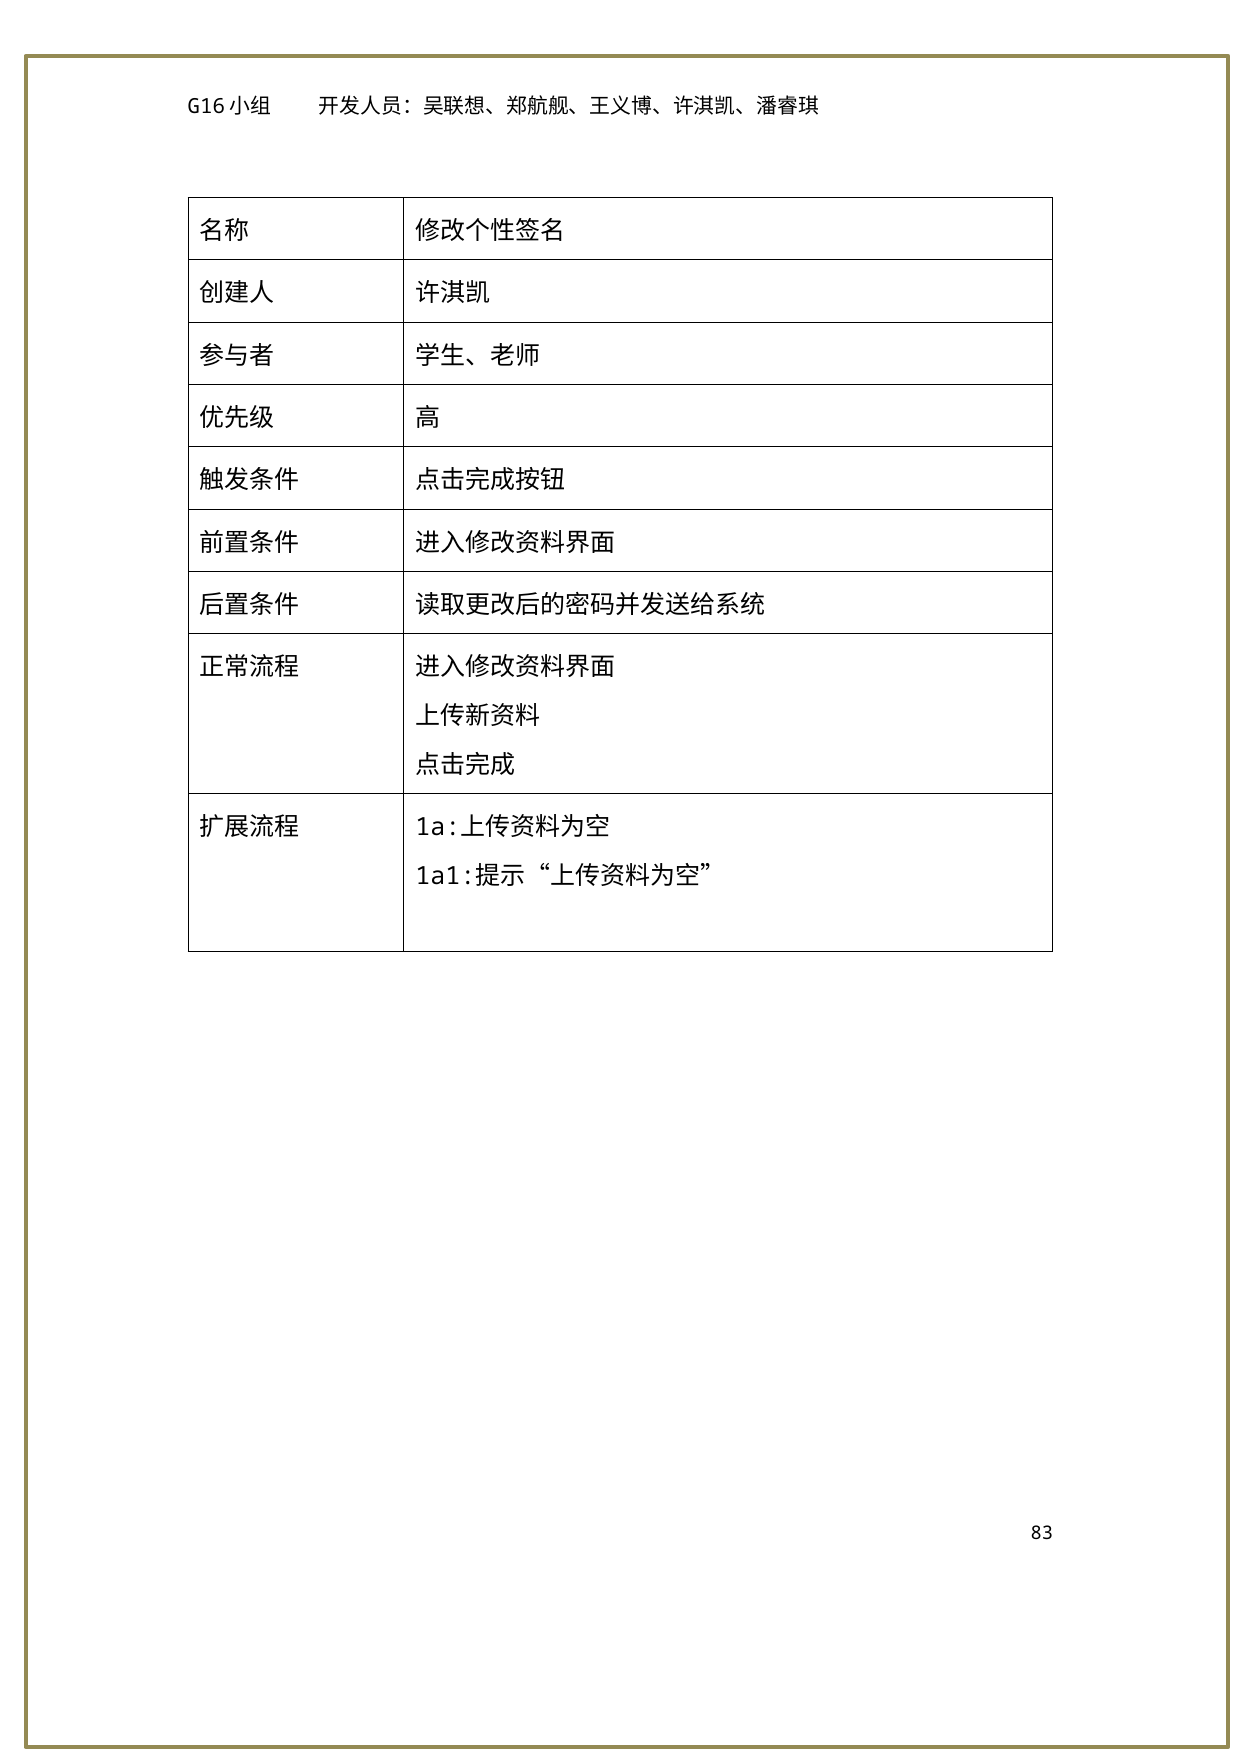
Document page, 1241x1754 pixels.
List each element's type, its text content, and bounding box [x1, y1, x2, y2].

table_cell 修改个性签名 [404, 198, 1052, 259]
table_cell 创建人 [189, 260, 403, 322]
table_cell 扩展流程 [189, 794, 403, 951]
table_cell 学生、老师 [404, 323, 1052, 384]
table_cell 许淇凯 [404, 260, 1052, 322]
table_cell 1a:上传资料为空 1a1:提示“上传资料为空” [404, 794, 1052, 951]
table_cell 名称 [189, 198, 403, 259]
table_cell 参与者 [189, 323, 403, 384]
table_cell 读取更改后的密码并发送给系统 [404, 572, 1052, 633]
table_cell 点击完成按钮 [404, 447, 1052, 508]
table_cell 后置条件 [189, 572, 403, 633]
table_cell 优先级 [189, 385, 403, 446]
table_cell 进入修改资料界面 上传新资料 点击完成 [404, 634, 1052, 793]
table_cell 触发条件 [189, 447, 403, 508]
table_cell 前置条件 [189, 510, 403, 571]
table_cell 正常流程 [189, 634, 403, 793]
table_cell 高 [404, 385, 1052, 446]
table_cell 进入修改资料界面 [404, 510, 1052, 571]
